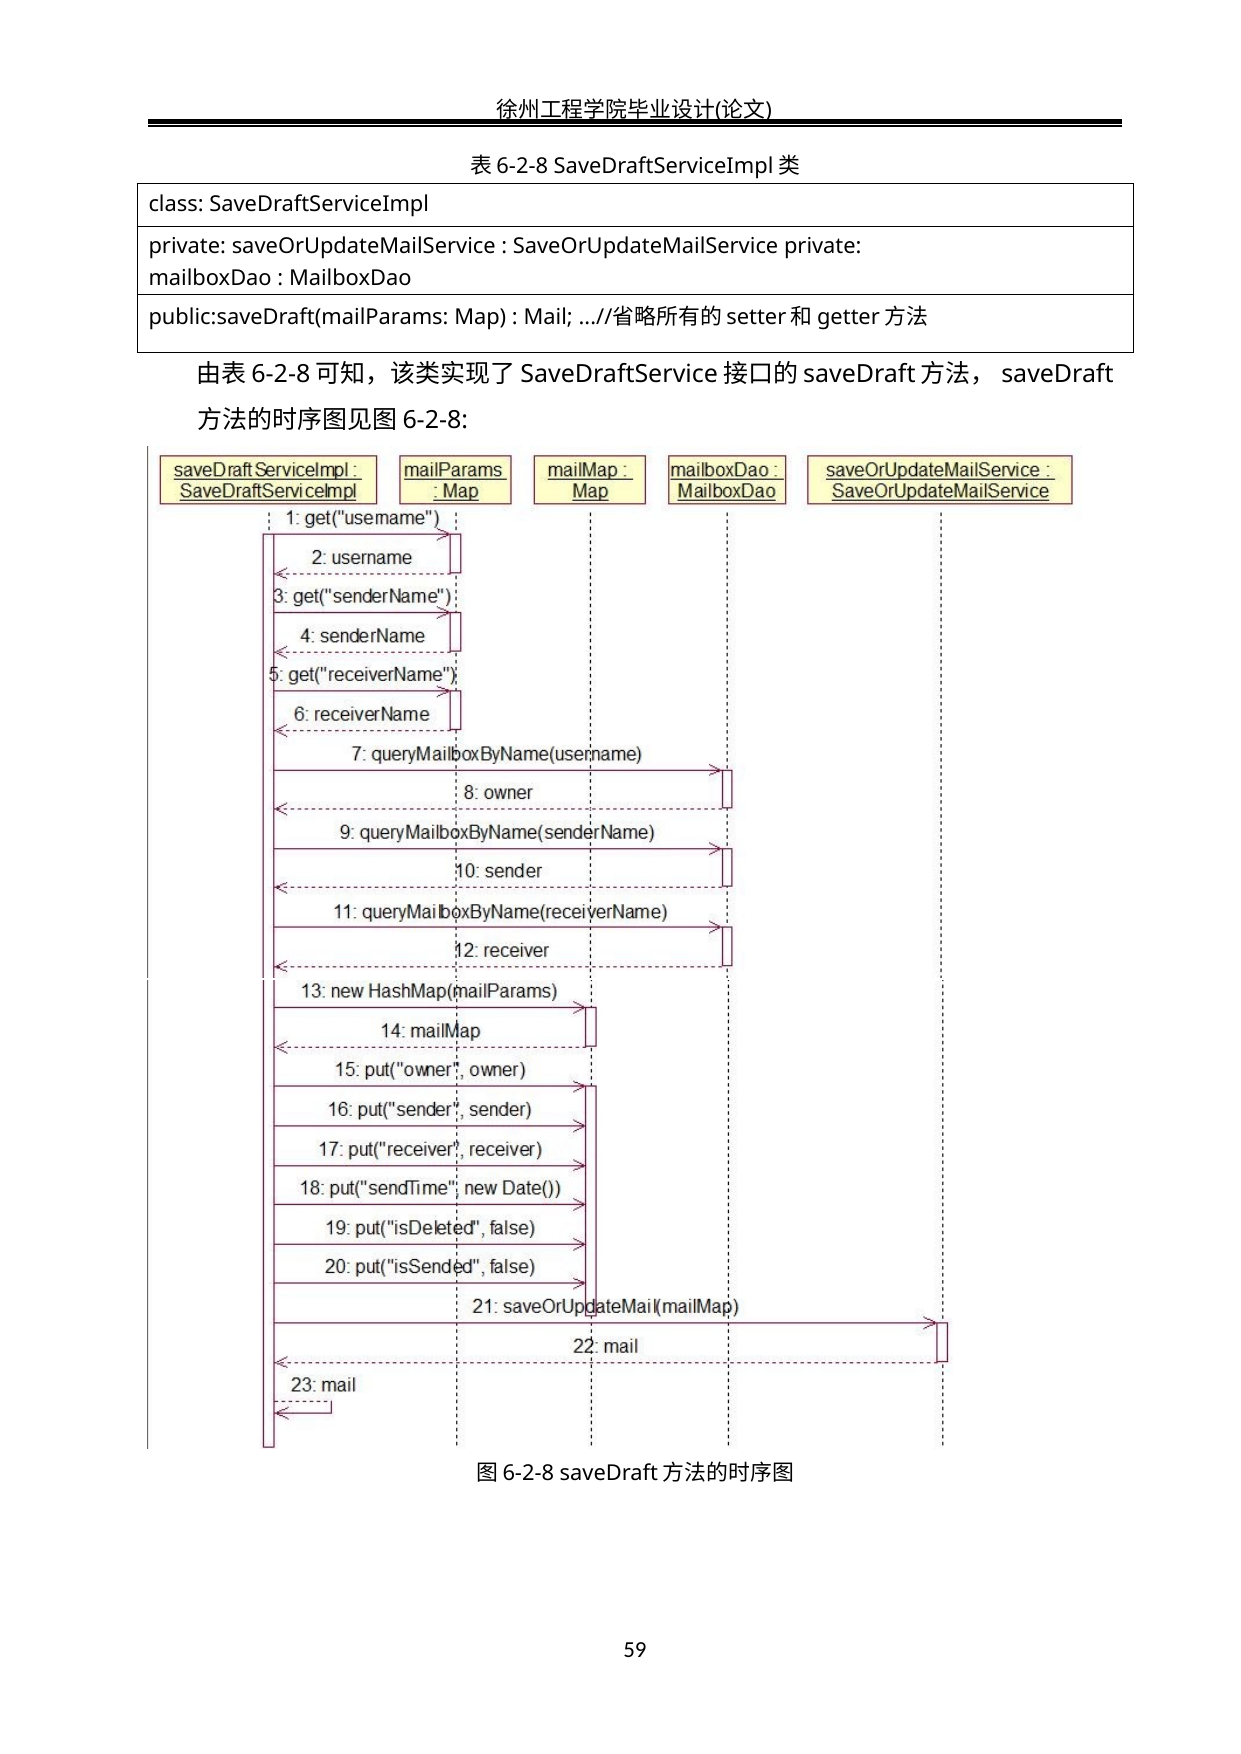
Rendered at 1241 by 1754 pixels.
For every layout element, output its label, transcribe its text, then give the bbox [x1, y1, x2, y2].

table_header class: SaveDraftServiceImpl [138, 184, 1133, 226]
text 图6-2-8 saveDraft方法的时序图 [172, 1455, 1097, 1487]
picture [147, 980, 1084, 1449]
text 由表6-2-8可知，该类实现了SaveDraftService接口的saveDraft方法， saveDraft方法的时序图见图6-2-8: [196, 353, 1137, 436]
text 表6-2-8 SaveDraftServiceImpl类 [172, 148, 1098, 179]
table_cell public:saveDraft(mailParams: Map) : Mail; ...//省略所有的setter和getter方法 [138, 295, 1133, 352]
table_cell private: saveOrUpdateMailService : SaveOrUpdateMailService private: mailboxDao : MailboxDao [138, 227, 1133, 294]
picture [147, 446, 1082, 978]
